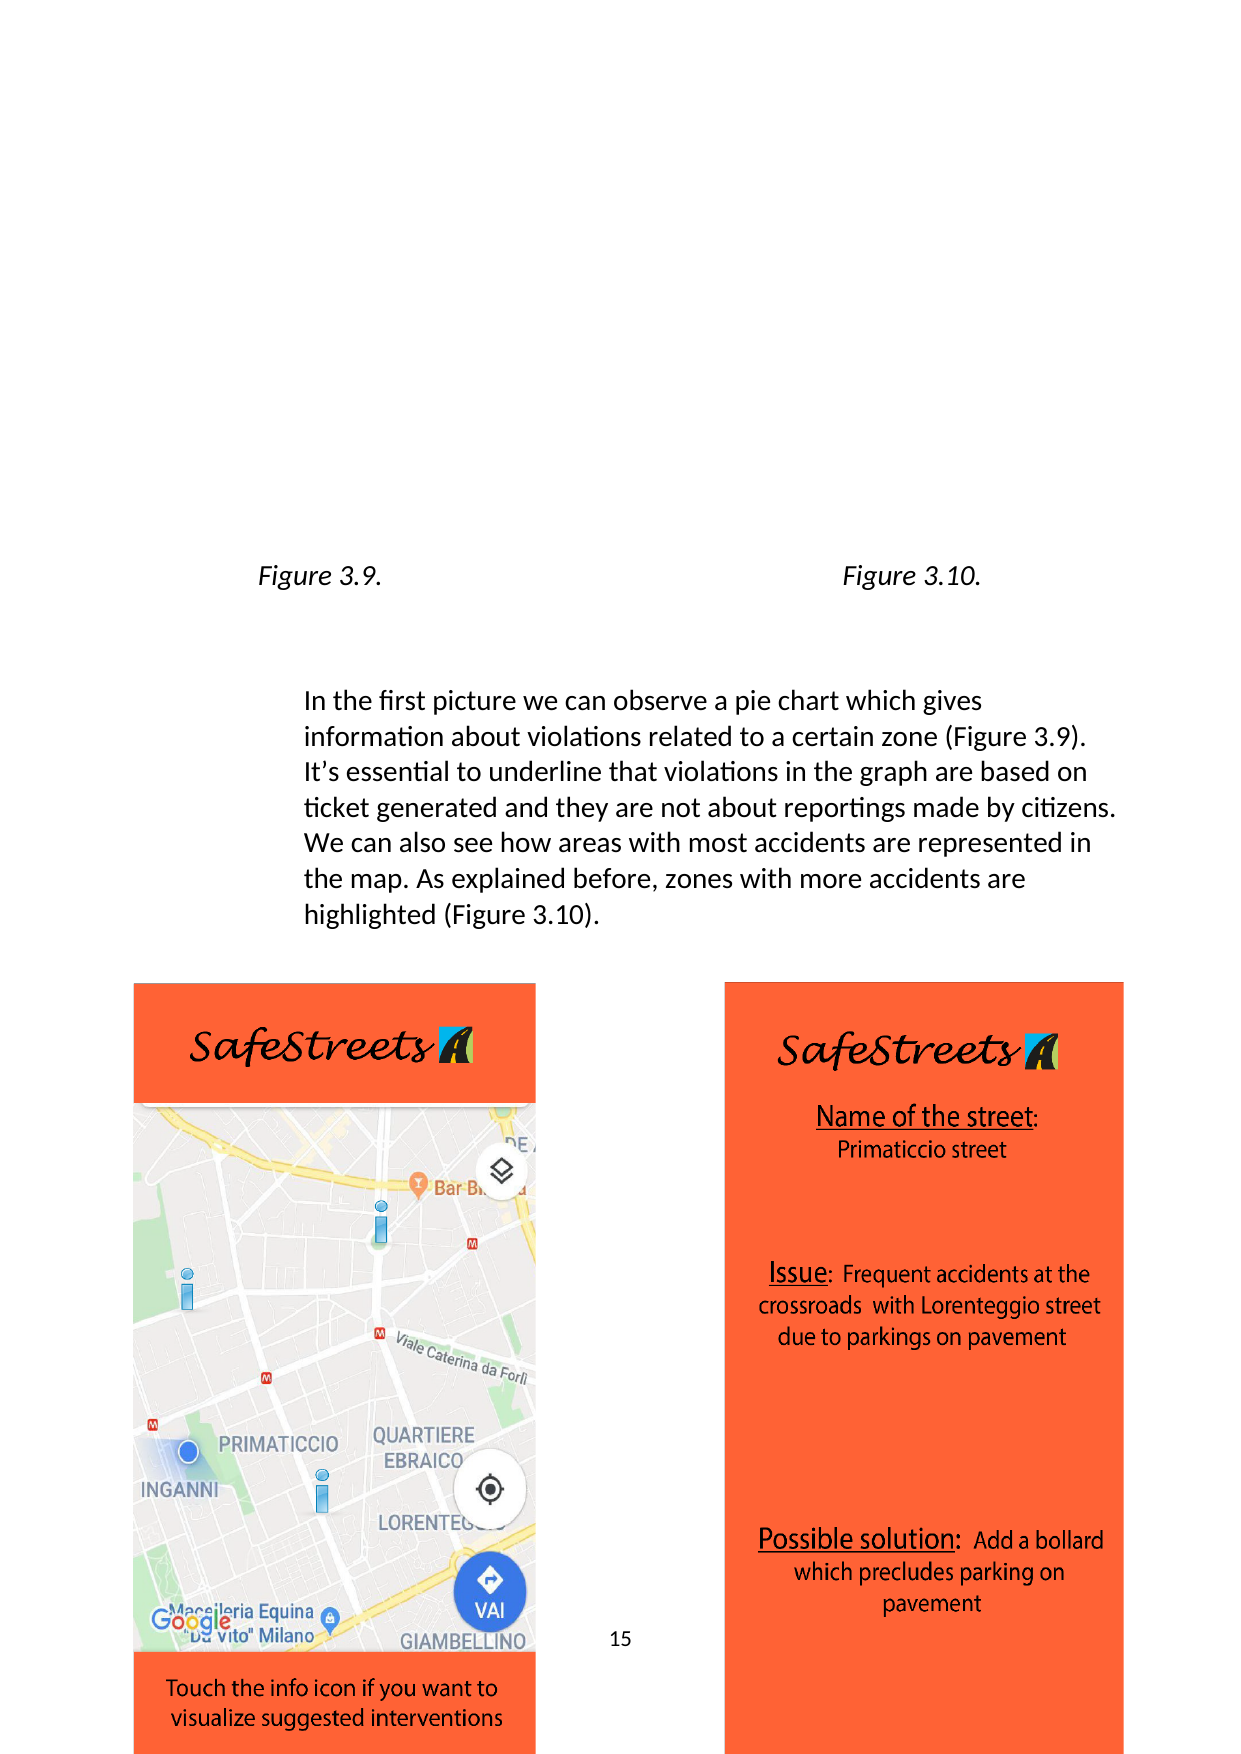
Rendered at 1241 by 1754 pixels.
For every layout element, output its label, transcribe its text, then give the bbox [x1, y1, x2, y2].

text In the first picture we can observe a pie chart which gives information about violations related to a certain zone (Figure 3.9). [303, 682, 1122, 753]
picture [723, 982, 1124, 1754]
text It’s essential to underline that violations in the graph are based on ticket generated and they are not about reportings made by citizens. [303, 753, 1122, 824]
picture [132, 982, 536, 1754]
text We can also see how areas with most accidents are represented in the map. As explained before, zones with more accidents are highlighted (Figure 3.10). [303, 824, 1122, 931]
